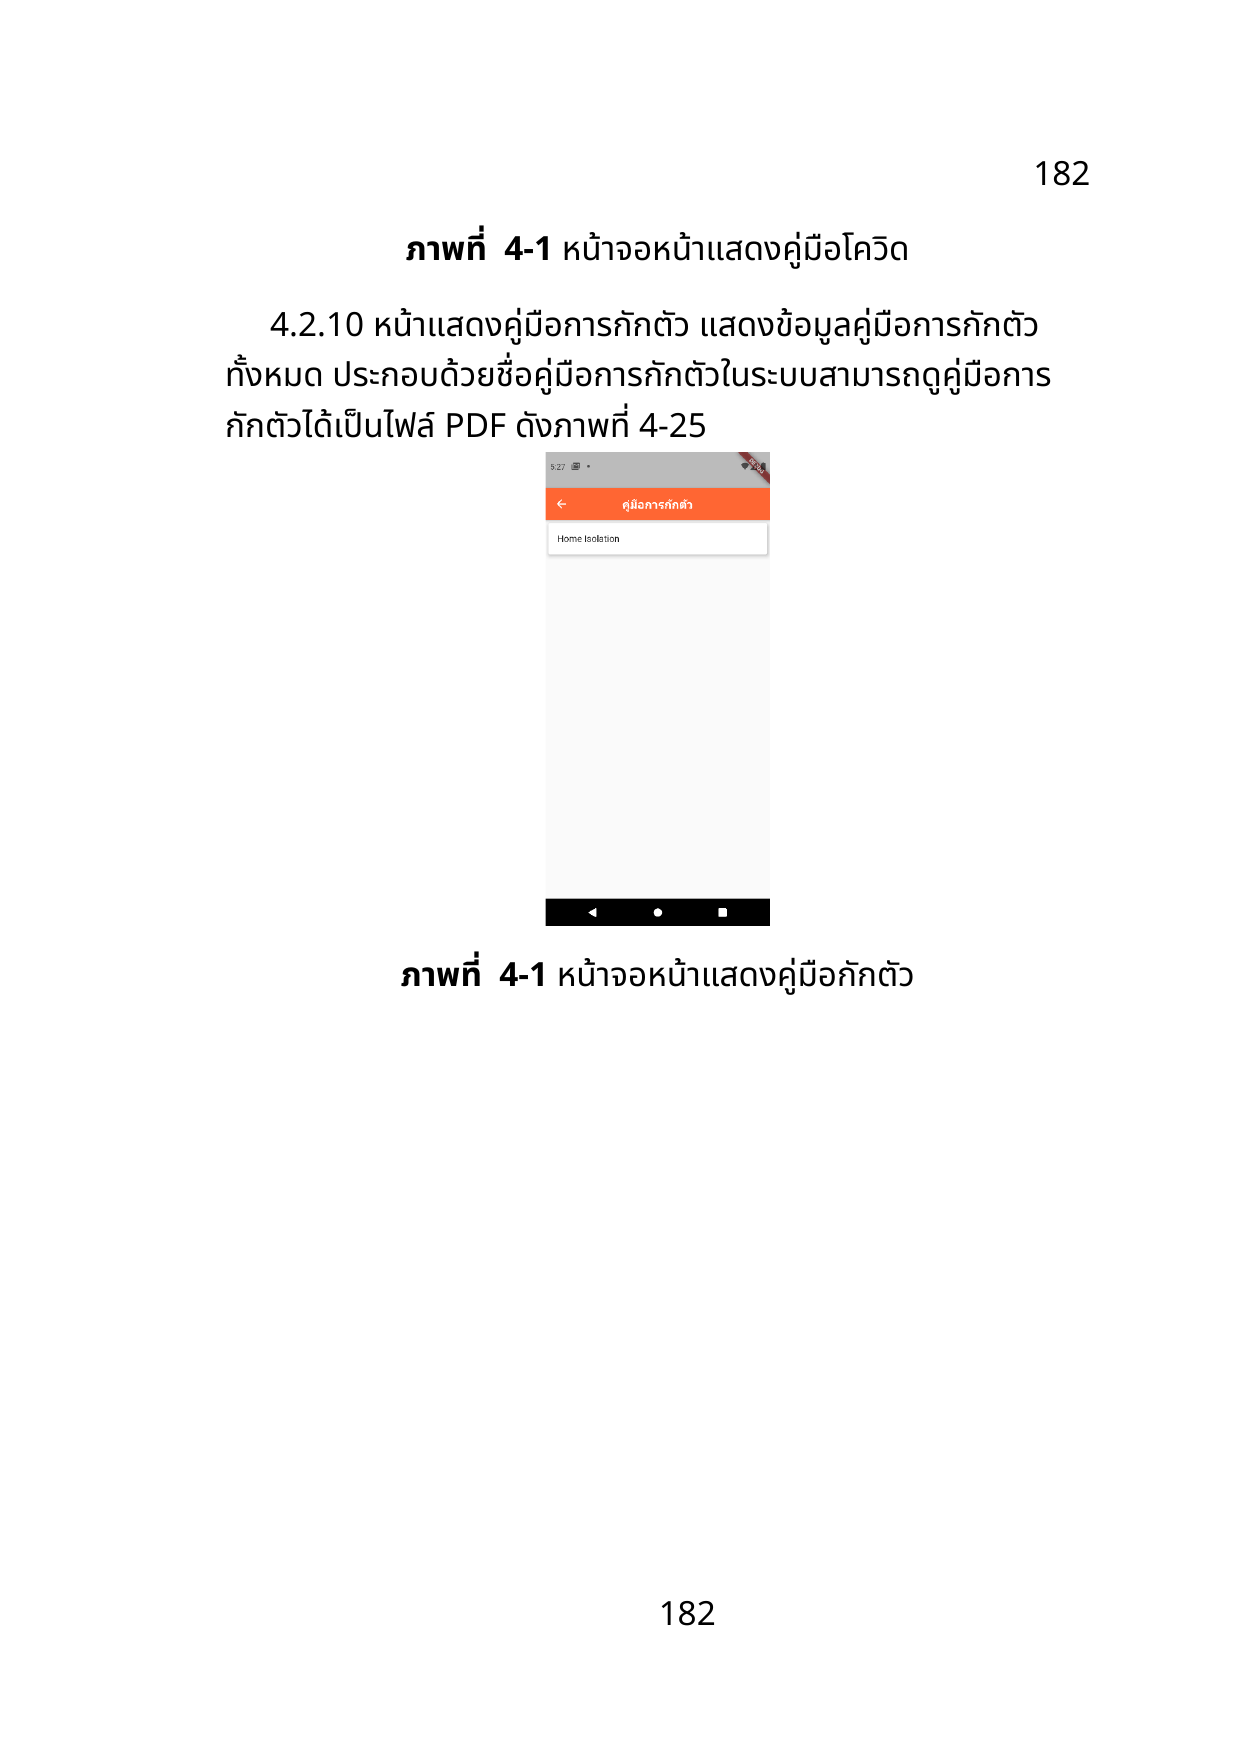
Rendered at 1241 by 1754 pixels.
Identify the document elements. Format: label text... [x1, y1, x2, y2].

subtitle หน้าจอหน้าแสดงคู่มือโควิด [225, 225, 1090, 276]
subtitle หน้าจอหน้าแสดงคู่มือกักตัว [225, 951, 1090, 1001]
picture [545, 452, 770, 926]
subtitle หน้าแสดงคู่มือการกักตัว แสดงข้อมูลคู่มือการกักตัวทั้งหมด ประกอบด้วยชื่อคู่มือการกักตัวในระบบสามารถดูคู่มือการกักตัวได้เป็นไฟล์ PDF ดังภาพที่ 4-25 [225, 301, 1090, 452]
